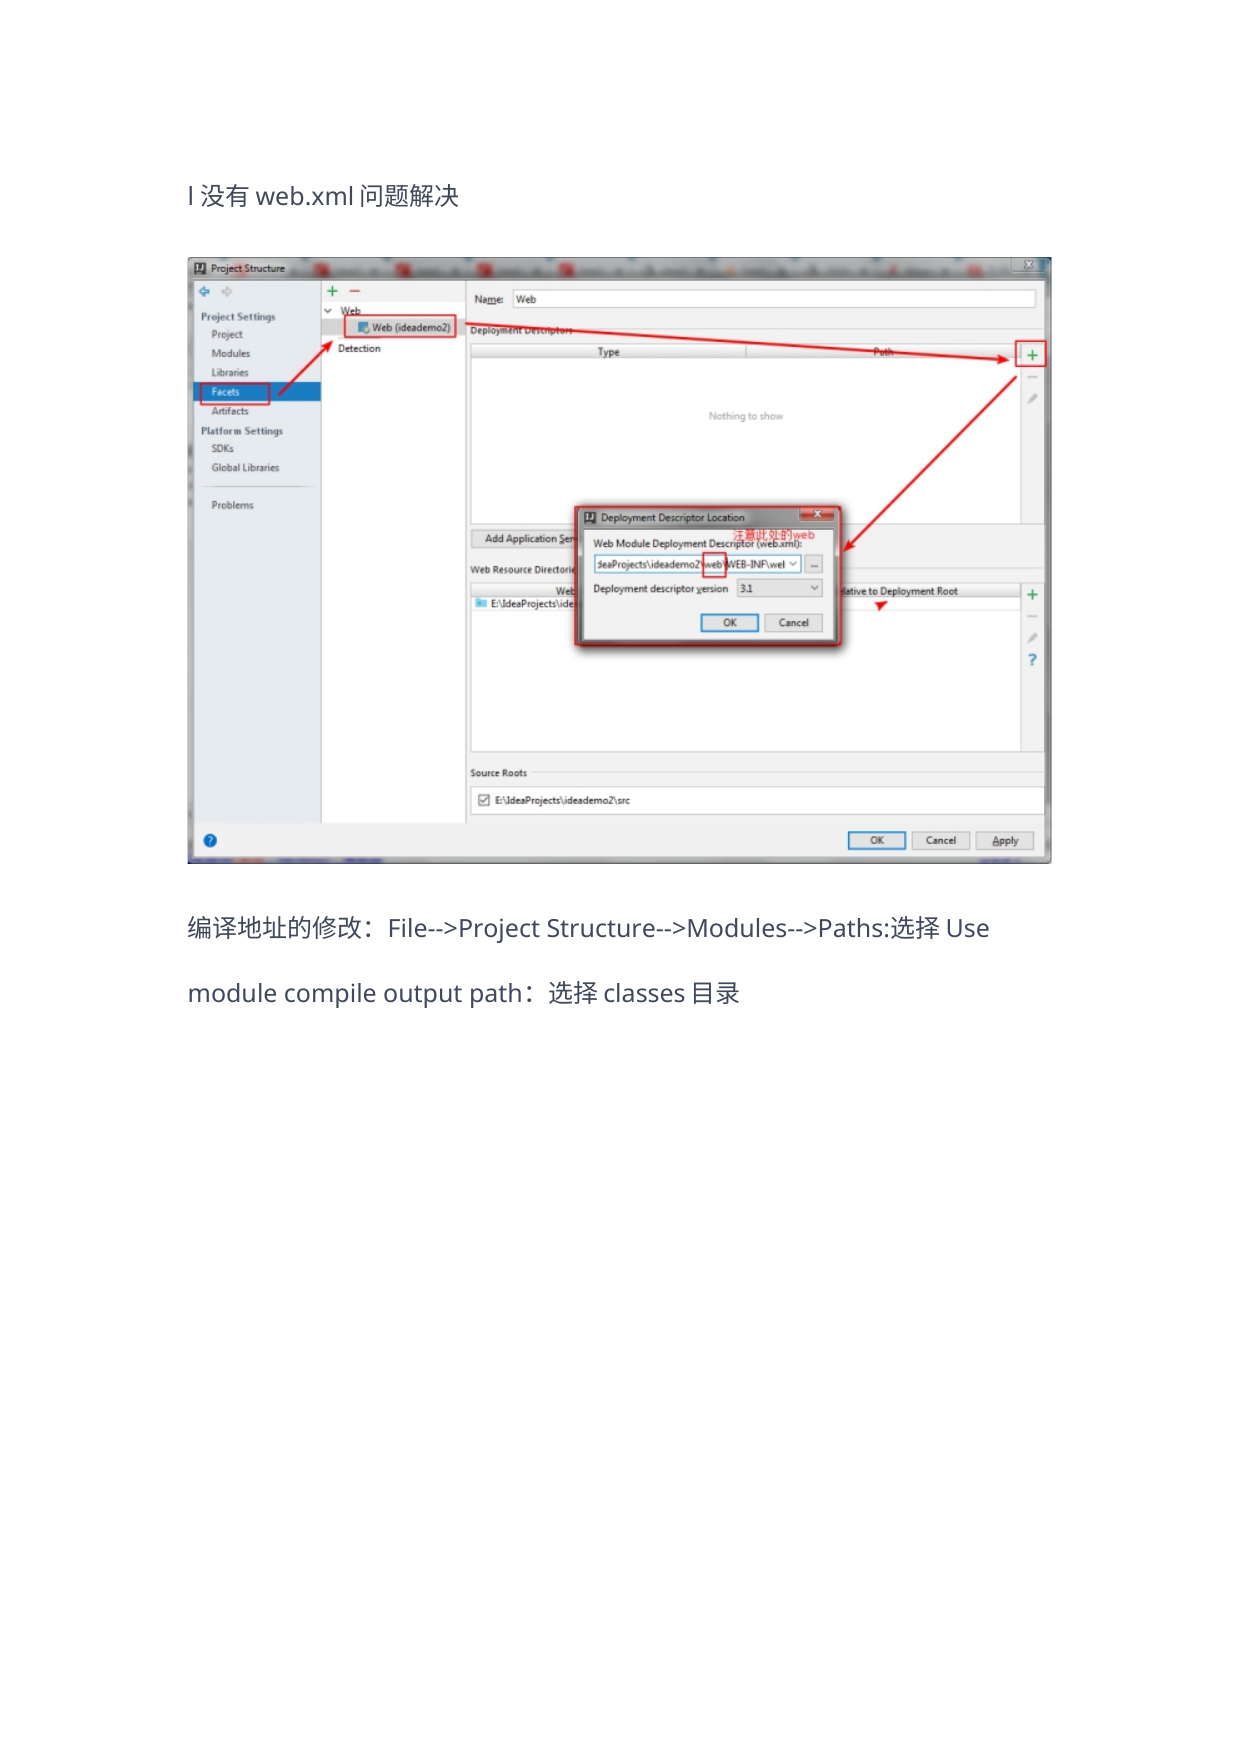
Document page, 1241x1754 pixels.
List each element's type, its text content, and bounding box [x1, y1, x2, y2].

text l 没有web.xml问题解决 [187, 162, 1053, 227]
text 编译地址的修改：File-->Project Structure-->Modules-->Paths:选择Use module compile output path：选择classes目录 [187, 894, 1053, 1024]
picture [187, 257, 1053, 864]
